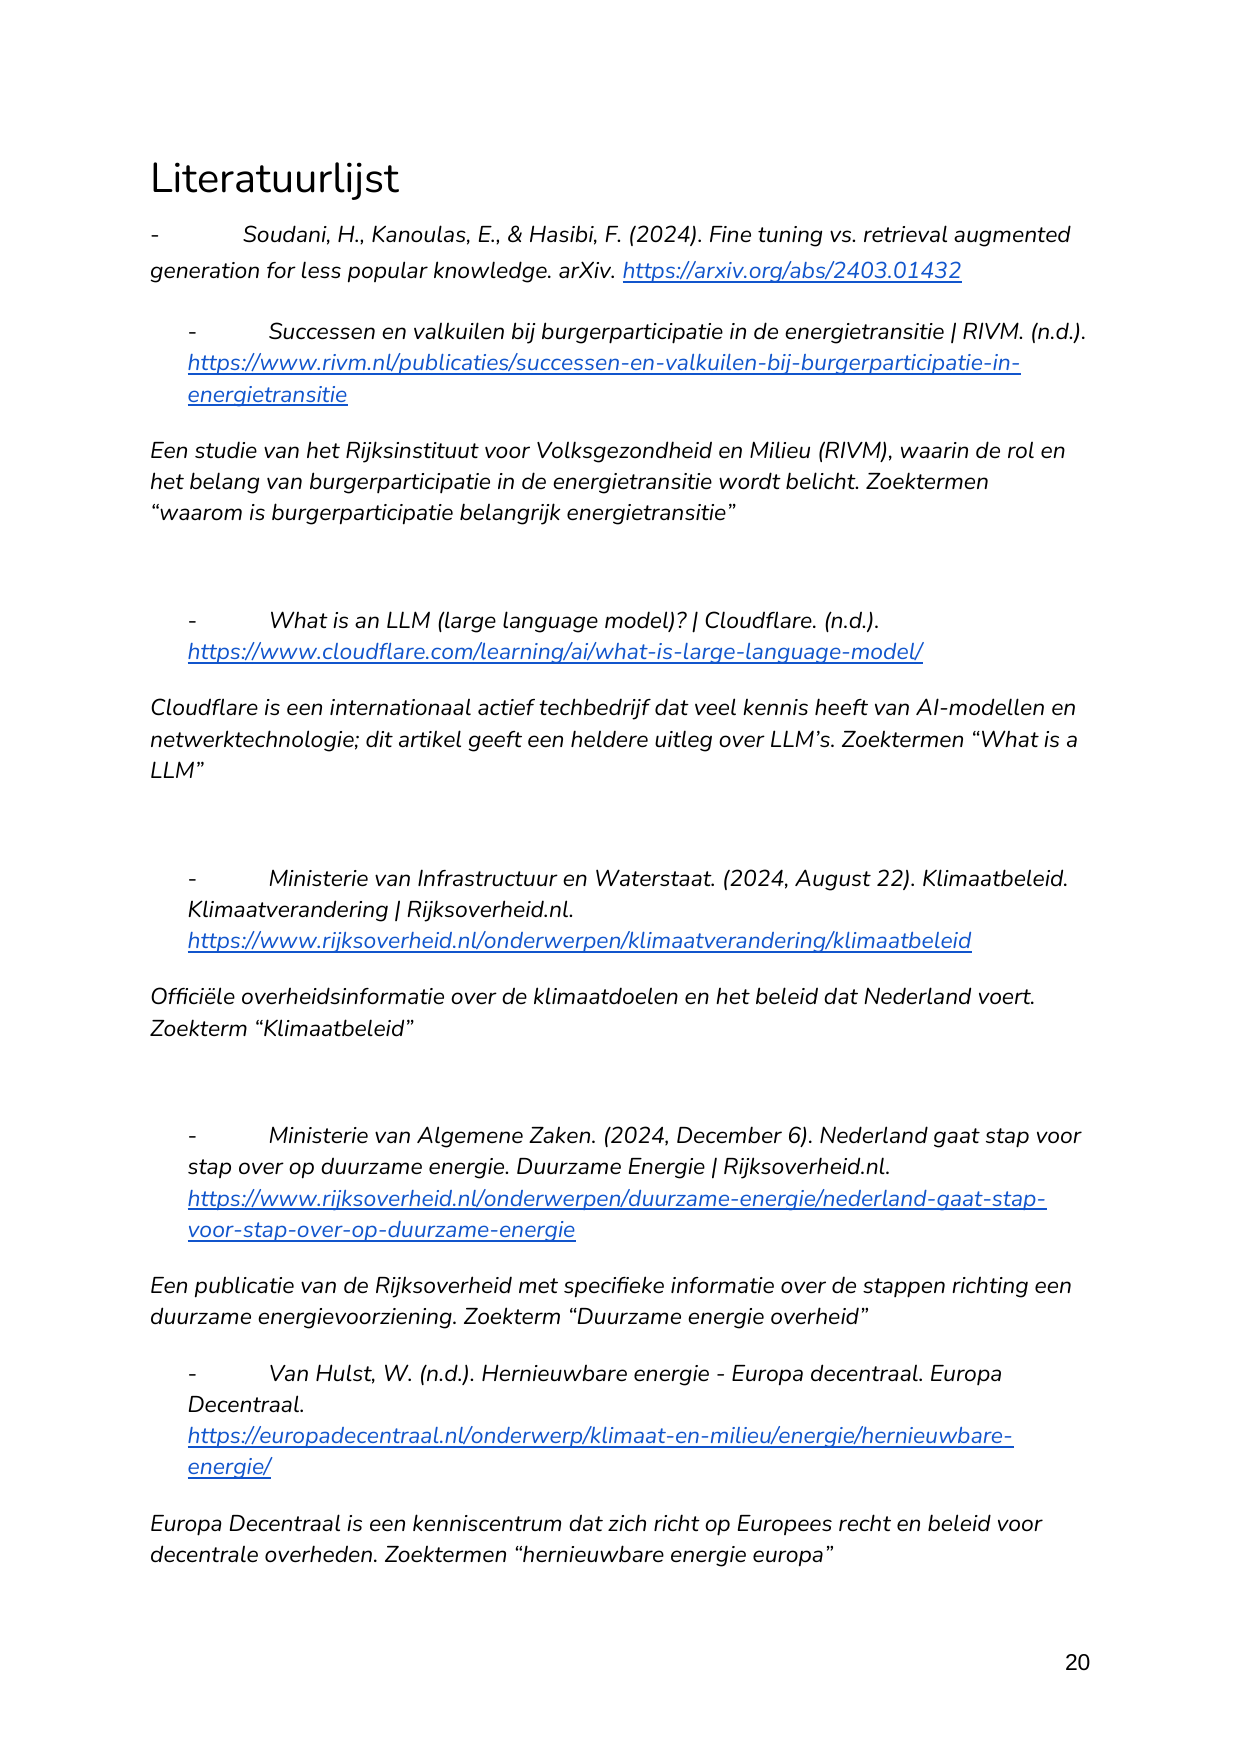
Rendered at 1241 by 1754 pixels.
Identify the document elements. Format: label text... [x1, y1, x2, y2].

subtitle Literatuurlijst [150, 150, 1090, 207]
text Een studie van het Rijksinstituut voor Volksgezondheid en Milieu (RIVM), waarin de rol en het belang van burgerparticipatie in de energietransitie wordt belicht. Zoektermen “waarom is burgerparticipatie belangrijk energietransitie” [150, 435, 1090, 529]
text Een publicatie van de Rijksoverheid met specifieke informatie over de stappen richting een duurzame energievoorziening. Zoekterm “Duurzame energie overheid” [150, 1270, 1090, 1333]
text Cloudflare is een internationaal actief techbedrijf dat veel kennis heeft van AI-modellen en netwerktechnologie; dit artikel geeft een heldere uitleg over LLM’s. Zoektermen “What is a LLM” [150, 693, 1090, 786]
text - Ministerie van Algemene Zaken. (2024, December 6). Nederland gaat stap voor stap over op duurzame energie. Duurzame Energie | Rijksoverheid.nl. https://www.rijksoverheid.nl/onderwerpen/duurzame-energie/nederland-gaat-stap-voor-stap-over-op-duurzame-energie [187, 1120, 1090, 1245]
text - Ministerie van Infrastructuur en Waterstaat. (2024, August 22). Klimaatbeleid. Klimaatverandering | Rijksoverheid.nl. https://www.rijksoverheid.nl/onderwerpen/klimaatverandering/klimaatbeleid [187, 863, 1090, 956]
text - What is an LLM (large language model)? | Cloudflare. (n.d.). https://www.cloudflare.com/learning/ai/what-is-large-language-model/ [187, 605, 1090, 668]
text - Successen en valkuilen bij burgerparticipatie in de energietransitie | RIVM. (n.d.). https://www.rivm.nl/publicaties/successen-en-valkuilen-bij-burgerparticipatie-in-energietransitie [187, 316, 1090, 410]
text Europa Decentraal is een kenniscentrum dat zich richt op Europees recht en beleid voor decentrale overheden. Zoektermen “hernieuwbare energie europa” [150, 1508, 1090, 1570]
text Officiële overheidsinformatie over de klimaatdoelen en het beleid dat Nederland voert. Zoekterm “Klimaatbeleid” [150, 981, 1090, 1044]
text - Soudani, H., Kanoulas, E., & Hasibi, F. (2024). Fine tuning vs. retrieval augmented generation for less popular knowledge. arXiv. https://arxiv.org/abs/2403.01432 [150, 219, 1090, 287]
text - Van Hulst, W. (n.d.). Hernieuwbare energie - Europa decentraal. Europa Decentraal. https://europadecentraal.nl/onderwerp/klimaat-en-milieu/energie/hernieuwbare-energie/ [187, 1358, 1090, 1483]
